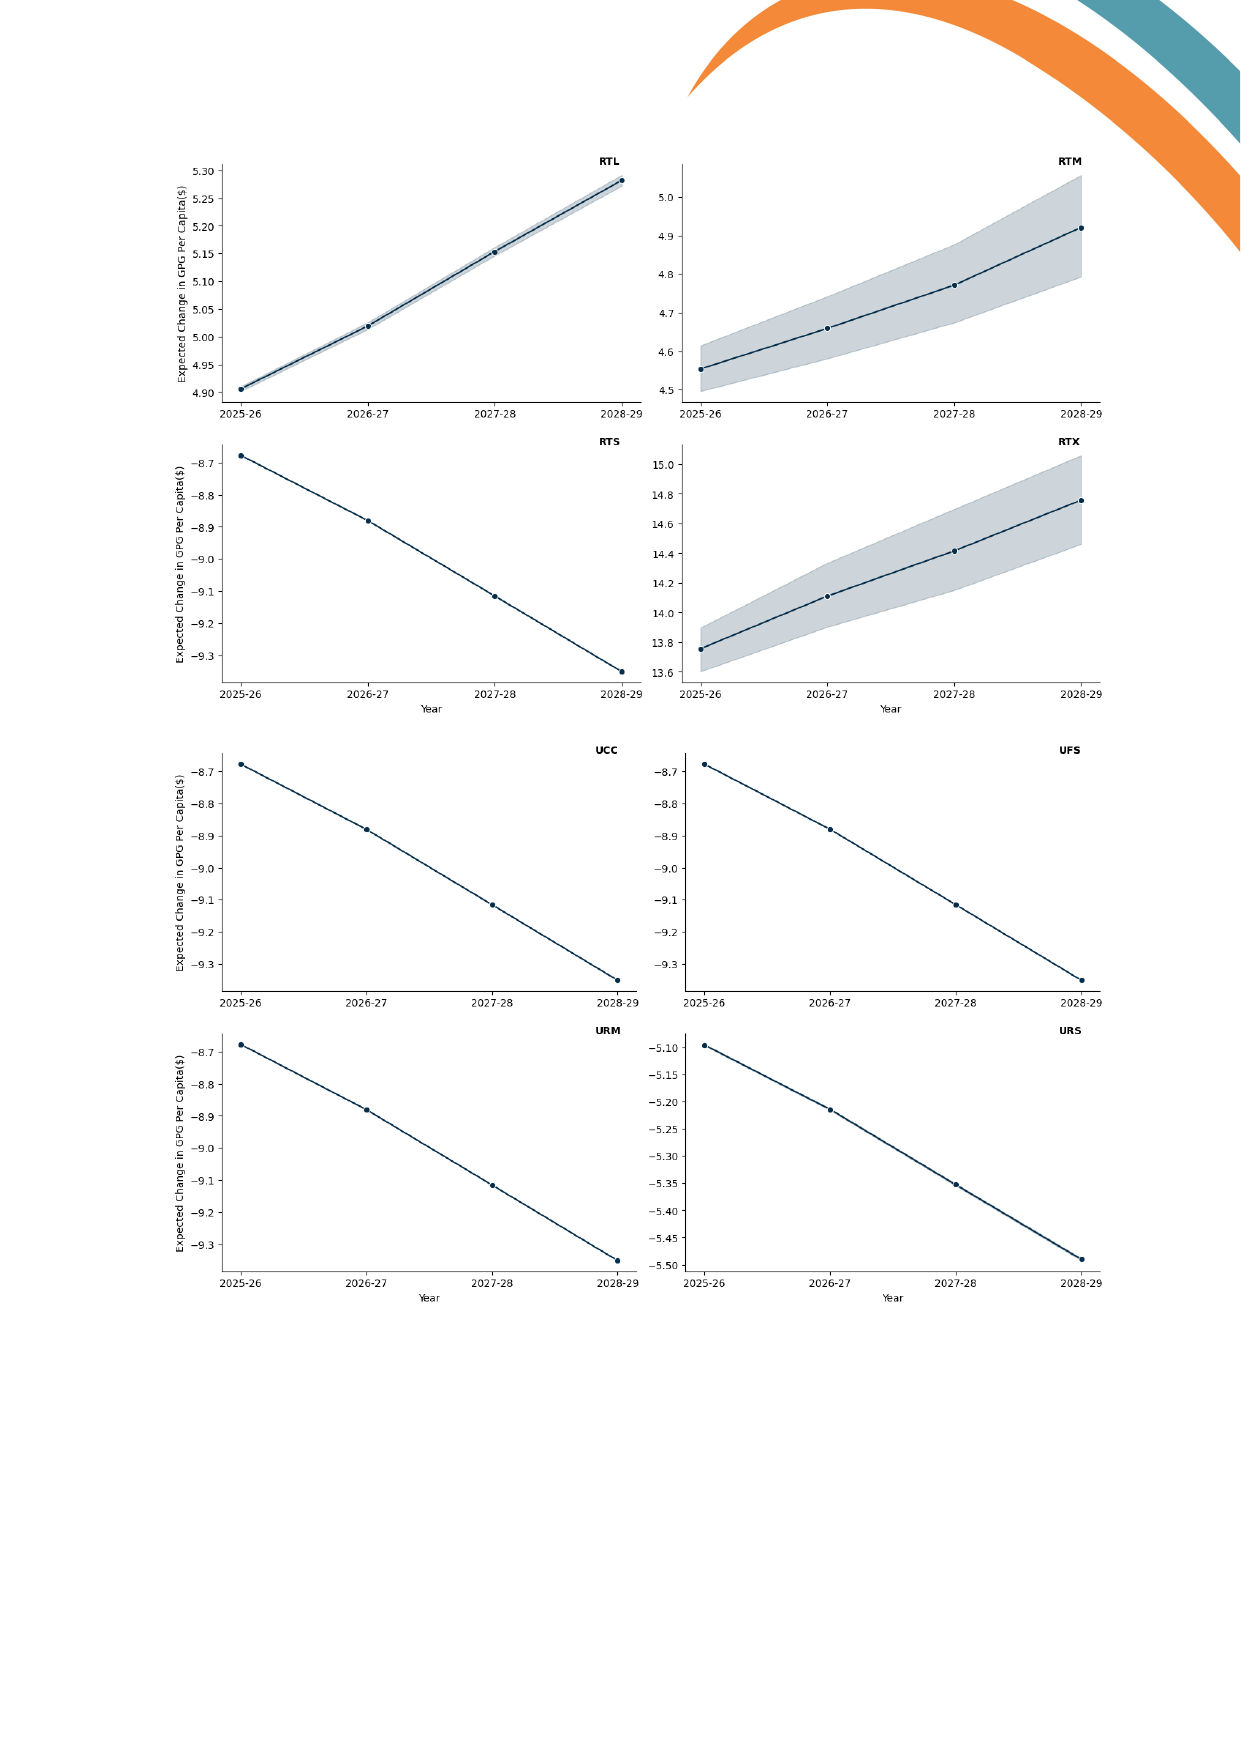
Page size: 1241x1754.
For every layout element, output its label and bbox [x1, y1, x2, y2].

picture [168, 738, 1109, 1310]
picture [19, 0, 1241, 721]
